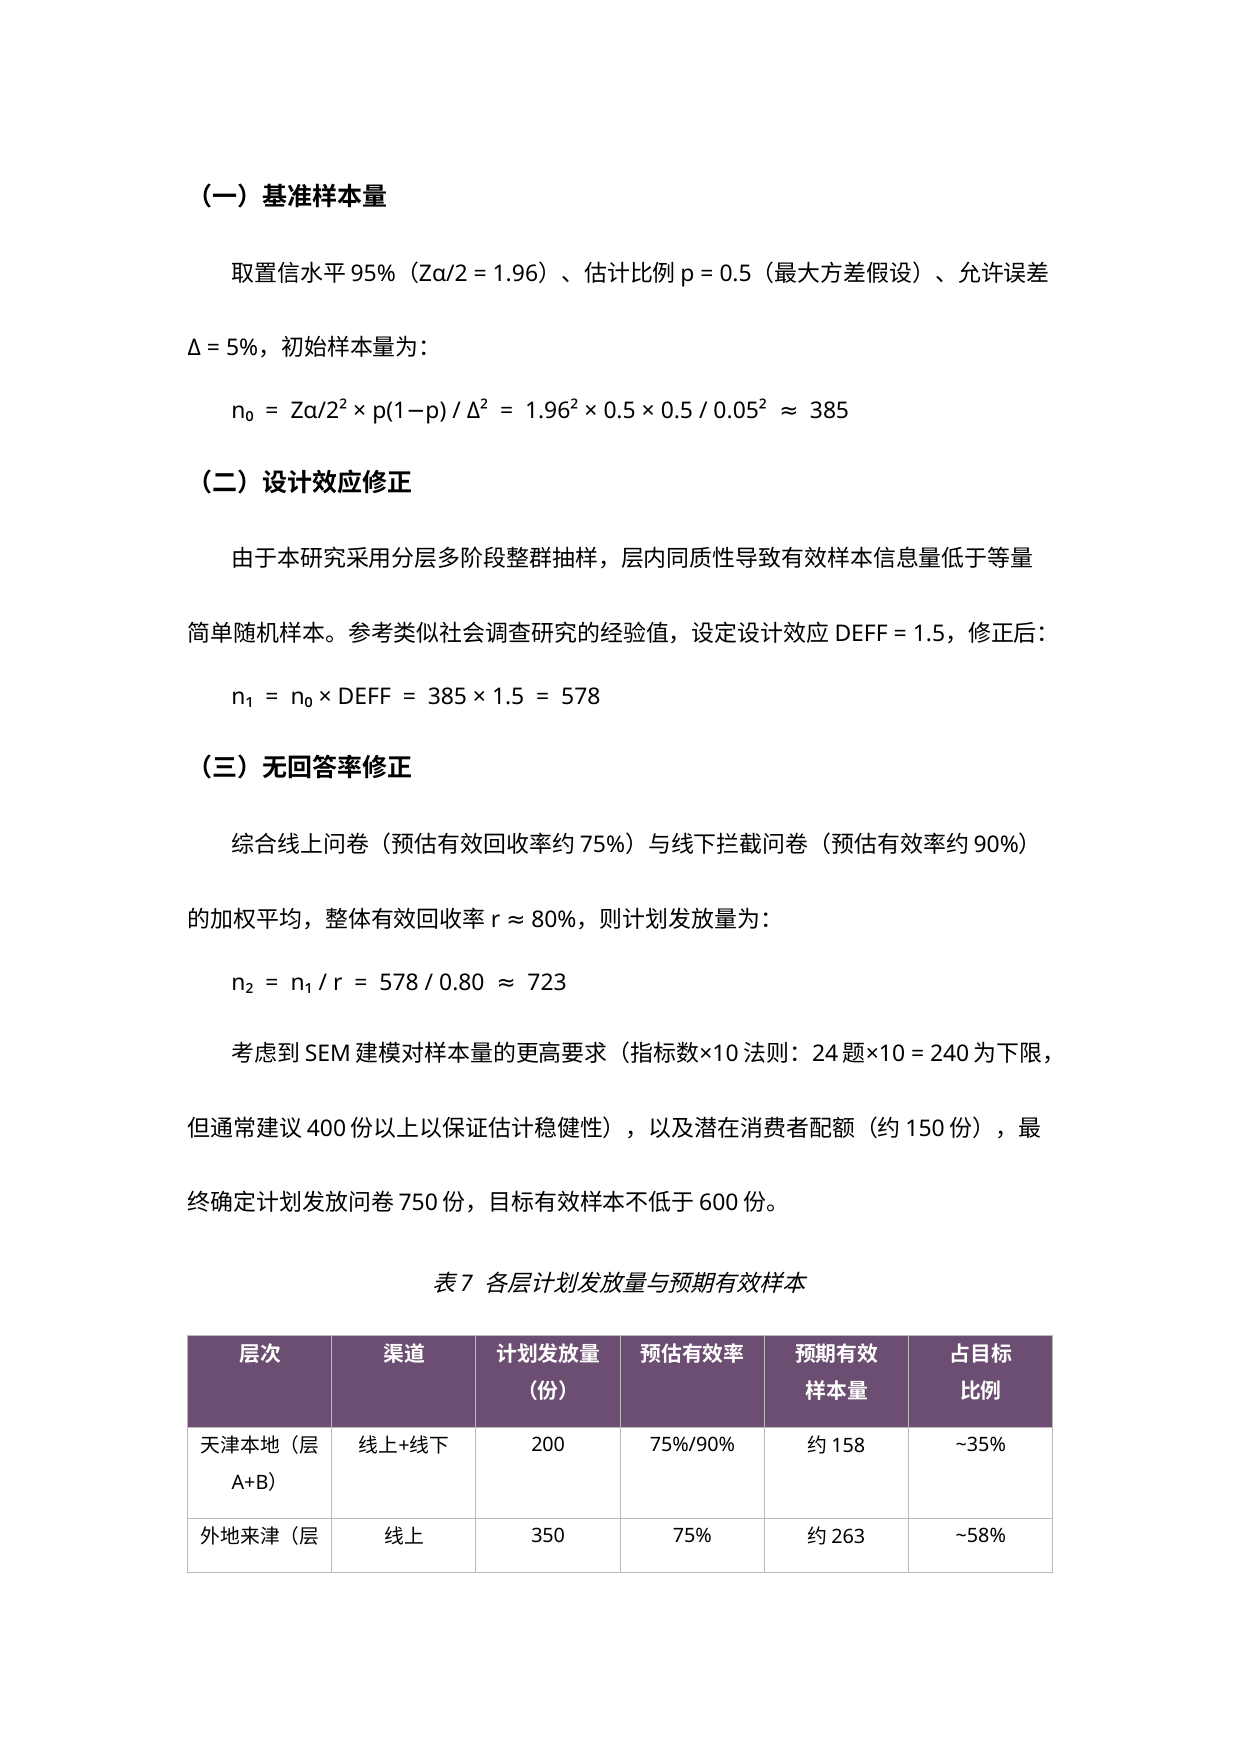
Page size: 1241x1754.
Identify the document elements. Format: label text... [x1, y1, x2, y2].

table_cell 75%/90% [621, 1428, 764, 1518]
table_header 层次 [188, 1336, 331, 1427]
table_cell 350 [476, 1519, 620, 1572]
table_cell ~58% [909, 1519, 1052, 1572]
table_cell 75% [621, 1519, 764, 1572]
text n₁ = n₀ × DEFF = 385 × 1.5 = 578 [187, 679, 1053, 712]
table_header 占目标 比例 [909, 1336, 1052, 1427]
table_cell 外地来津（层C） [188, 1519, 331, 1572]
subtitle （三）无回答率修正 [187, 733, 1053, 798]
text 综合线上问卷（预估有效回收率约75%）与线下拦截问卷（预估有效率约90%）的加权平均，整体有效回收率 r ≈ 80%，则计划发放量为： [187, 810, 1053, 949]
table_header 计划发放量 （份） [476, 1336, 620, 1427]
table_cell ~35% [909, 1428, 1052, 1518]
text 由于本研究采用分层多阶段整群抽样，层内同质性导致有效样本信息量低于等量简单随机样本。参考类似社会调查研究的经验值，设定设计效应 DEFF = 1.5，修正后： [187, 524, 1053, 664]
text 考虑到SEM建模对样本量的更高要求（指标数×10法则：24题×10 = 240为下限，但通常建议400份以上以保证估计稳健性），以及潜在消费者配额（约150份），最终确定计划发放问卷750份，目标有效样本不低于600份。 [187, 1019, 1053, 1233]
table_header 渠道 [332, 1336, 475, 1427]
table_cell 天津本地（层A+B） [188, 1428, 331, 1518]
table_cell 线上 [332, 1519, 475, 1572]
subtitle （一）基准样本量 [187, 162, 1053, 227]
table_cell 约263 [765, 1519, 908, 1572]
table_header 预估有效率 [621, 1336, 764, 1427]
table_cell 200 [476, 1428, 620, 1518]
subtitle （二）设计效应修正 [187, 448, 1053, 513]
table_cell 约158 [765, 1428, 908, 1518]
table_cell 线上+线下 [332, 1428, 475, 1518]
text 表7 各层计划发放量与预期有效样本 [187, 1249, 1053, 1314]
table_header 预期有效 样本量 [765, 1336, 908, 1427]
text n₂ = n₁ / r = 578 / 0.80 ≈ 723 [187, 965, 1053, 997]
text n₀ = Zα/2² × p(1−p) / Δ² = 1.96² × 0.5 × 0.5 / 0.05² ≈ 385 [187, 394, 1053, 426]
text 取置信水平95%（Zα/2 = 1.96）、估计比例p = 0.5（最大方差假设）、允许误差Δ = 5%，初始样本量为： [187, 239, 1053, 378]
